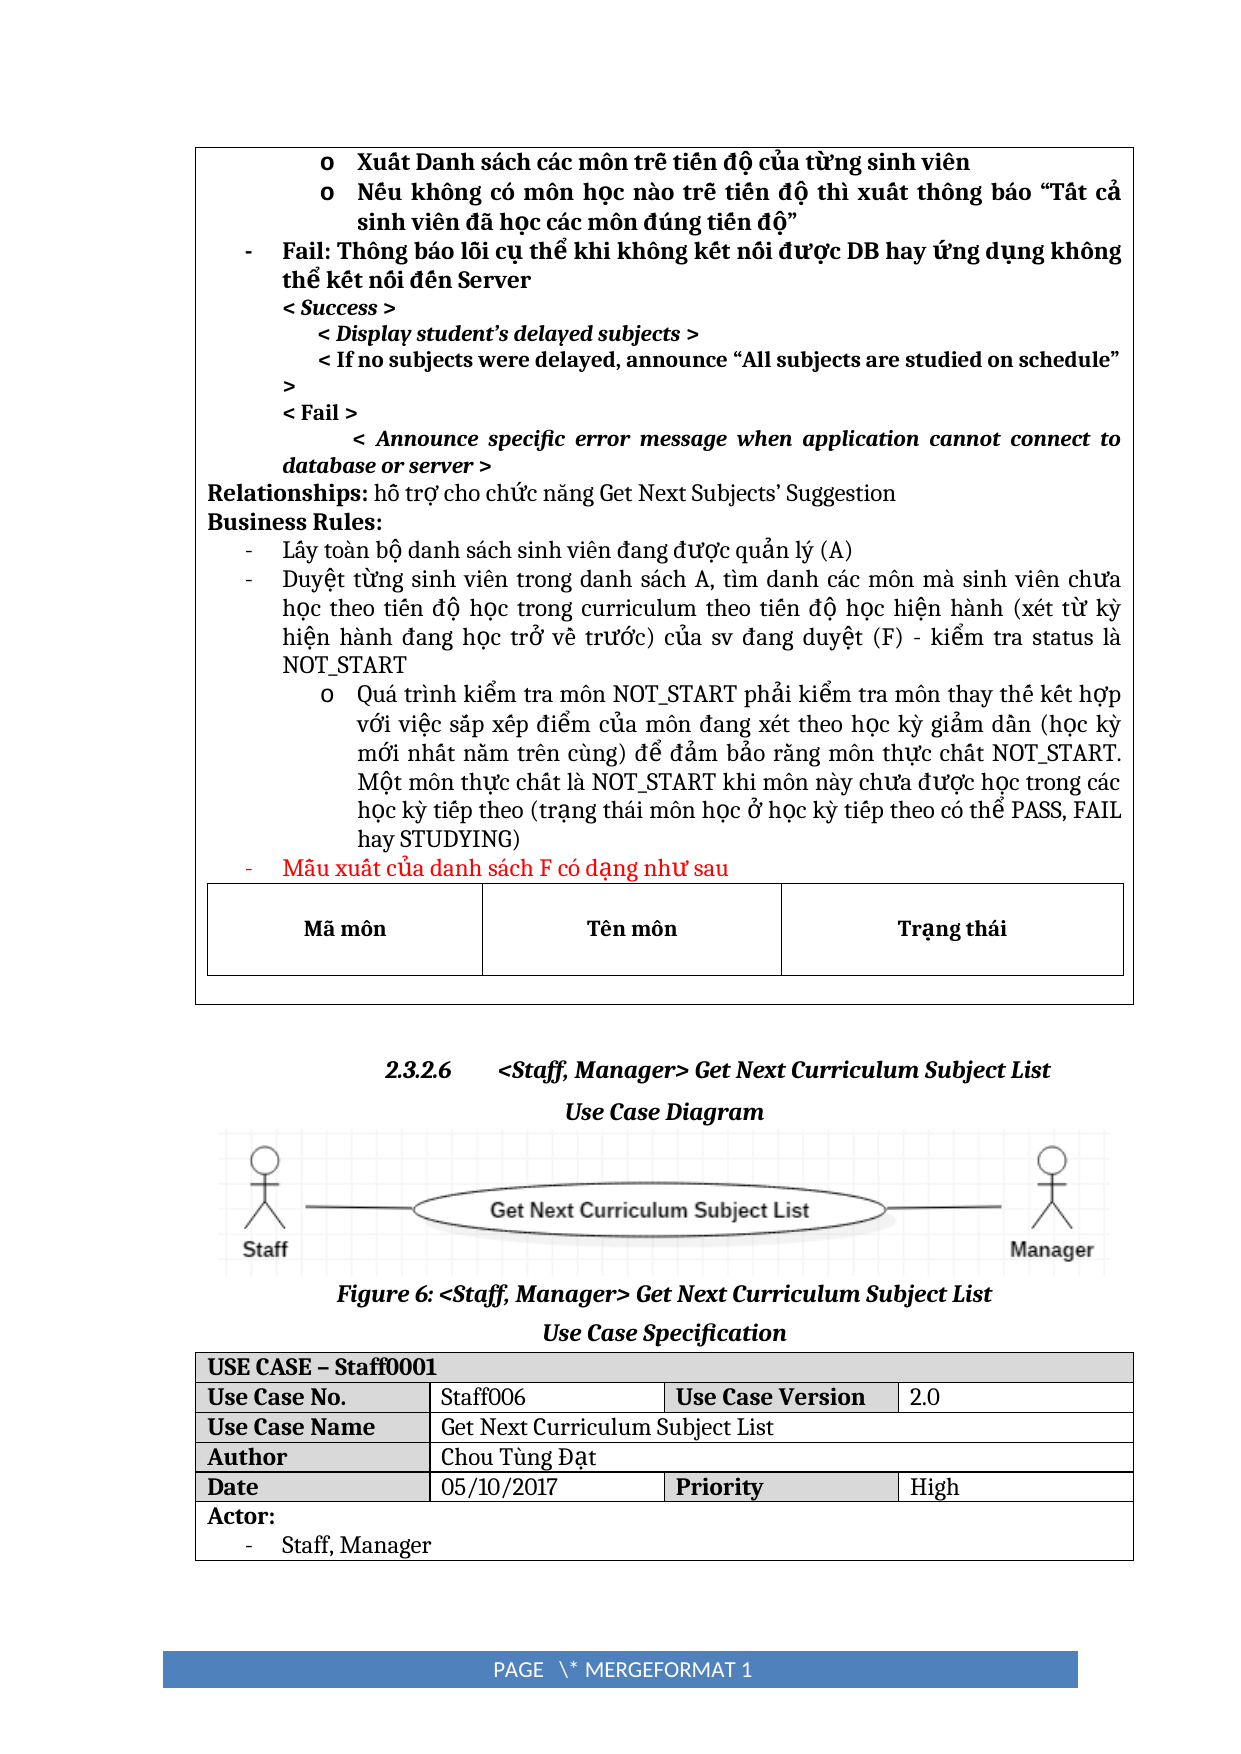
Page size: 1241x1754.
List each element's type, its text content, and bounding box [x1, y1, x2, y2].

subtitle <Staff, Manager> Get Next Curriculum Subject List [385, 1056, 1122, 1085]
table_cell Get Next Curriculum Subject List [431, 1413, 1133, 1442]
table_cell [196, 1502, 1133, 1560]
table_cell Date [196, 1473, 429, 1501]
table_cell High [899, 1473, 1133, 1501]
subtitle Use Case Specification [207, 1319, 1122, 1348]
table_cell Use Case Version [665, 1383, 898, 1412]
table_cell Chou Tùng Đạt [431, 1443, 1133, 1471]
table_cell 2.0 [899, 1383, 1133, 1412]
table_cell Use Case Name [196, 1413, 429, 1442]
table_cell Author [196, 1443, 429, 1471]
table_cell Priority [665, 1473, 898, 1501]
table_cell Staff006 [431, 1383, 664, 1412]
table_cell Use Case No. [196, 1383, 429, 1412]
table_header USE CASE – Staff0001 [196, 1353, 1133, 1382]
subtitle Use Case Diagram [207, 1097, 1122, 1126]
table_cell 05/10/2017 [431, 1473, 664, 1501]
picture [218, 1130, 1110, 1276]
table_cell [196, 148, 1133, 1004]
